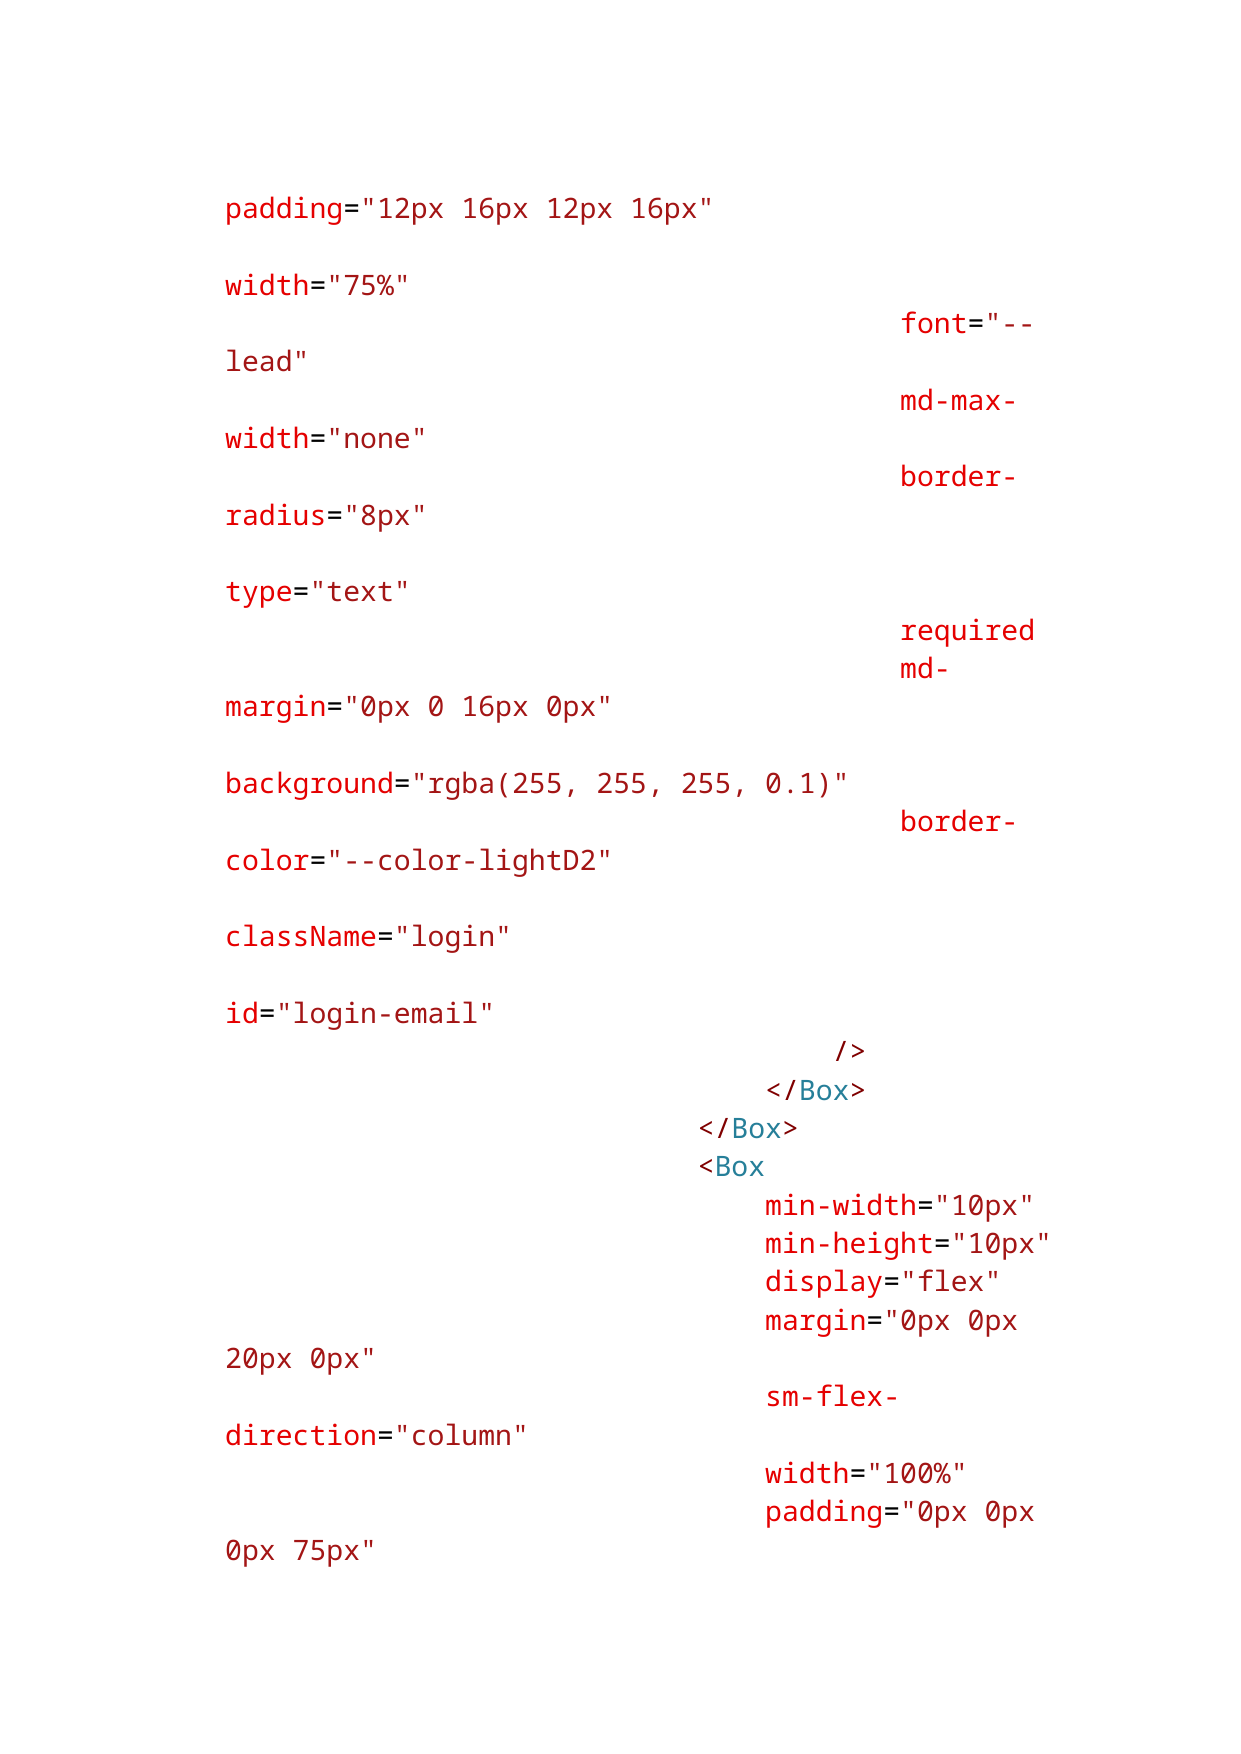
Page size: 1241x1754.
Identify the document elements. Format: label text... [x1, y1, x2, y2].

text <Box [225, 1147, 1052, 1185]
text md-margin="0px 0 16px 0px" [225, 648, 1052, 725]
text font="--lead" [225, 303, 1052, 380]
text min-height="10px" [225, 1223, 1052, 1262]
text margin="0px 0px 20px 0px" [225, 1300, 1052, 1377]
text id="login-email" [225, 955, 1052, 1032]
text width="75%" [225, 227, 1052, 303]
text </Box> [225, 1108, 1052, 1147]
text required [225, 610, 1052, 648]
text min-width="10px" [225, 1185, 1052, 1223]
text display="flex" [225, 1262, 1052, 1300]
text className="login" [225, 878, 1052, 955]
text type="text" [225, 533, 1052, 610]
text border-color="--color-lightD2" [225, 802, 1052, 878]
text sm-flex-direction="column" [225, 1377, 1052, 1453]
text /> [225, 1032, 1052, 1070]
text width="100%" [225, 1453, 1052, 1492]
text background="rgba(255, 255, 255, 0.1)" [225, 725, 1052, 802]
text border-radius="8px" [225, 457, 1052, 533]
text md-max-width="none" [225, 380, 1052, 457]
text padding="0px 0px 0px 75px" [225, 1492, 1052, 1568]
text </Box> [225, 1070, 1052, 1108]
text padding="12px 16px 12px 16px" [225, 150, 1052, 227]
